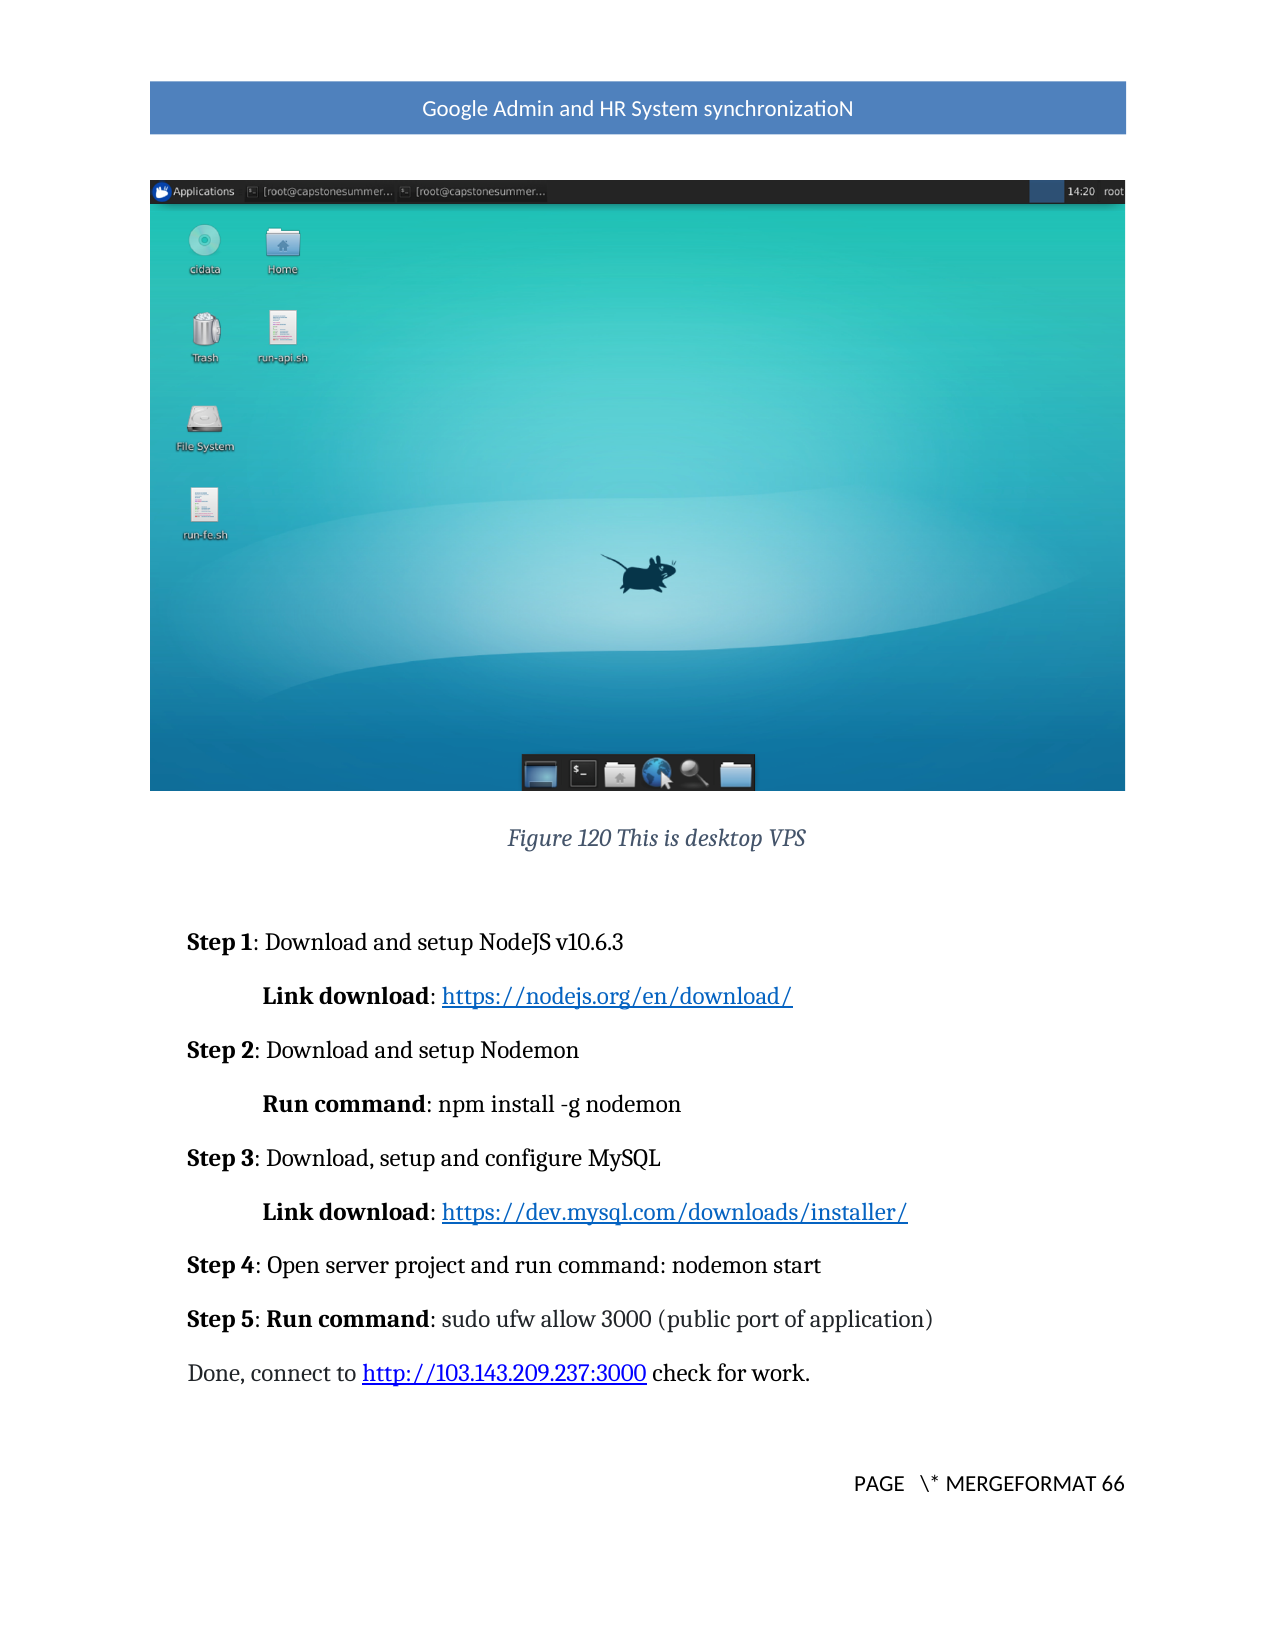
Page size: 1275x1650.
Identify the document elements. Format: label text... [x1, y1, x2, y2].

text Step 1: Download and setup NodeJS v10.6.3 [187, 928, 1125, 957]
text Step 5: Run command: sudo ufw allow 3000 (public port of application) [187, 1305, 1125, 1334]
picture [150, 180, 1125, 791]
text Link download: https://nodejs.org/en/download/ [187, 982, 1125, 1011]
text Run command: npm install -g nodemon [187, 1090, 1125, 1119]
text Step 3: Download, setup and configure MySQL [187, 1144, 1125, 1172]
text Done, connect to http://103.143.209.237:3000 check for work. [187, 1359, 1125, 1388]
text Step 2: Download and setup Nodemon [187, 1036, 1125, 1065]
text Step 4: Open server project and run command: nodemon start [187, 1251, 1125, 1280]
text Link download: https://dev.mysql.com/downloads/installer/ [187, 1198, 1125, 1226]
